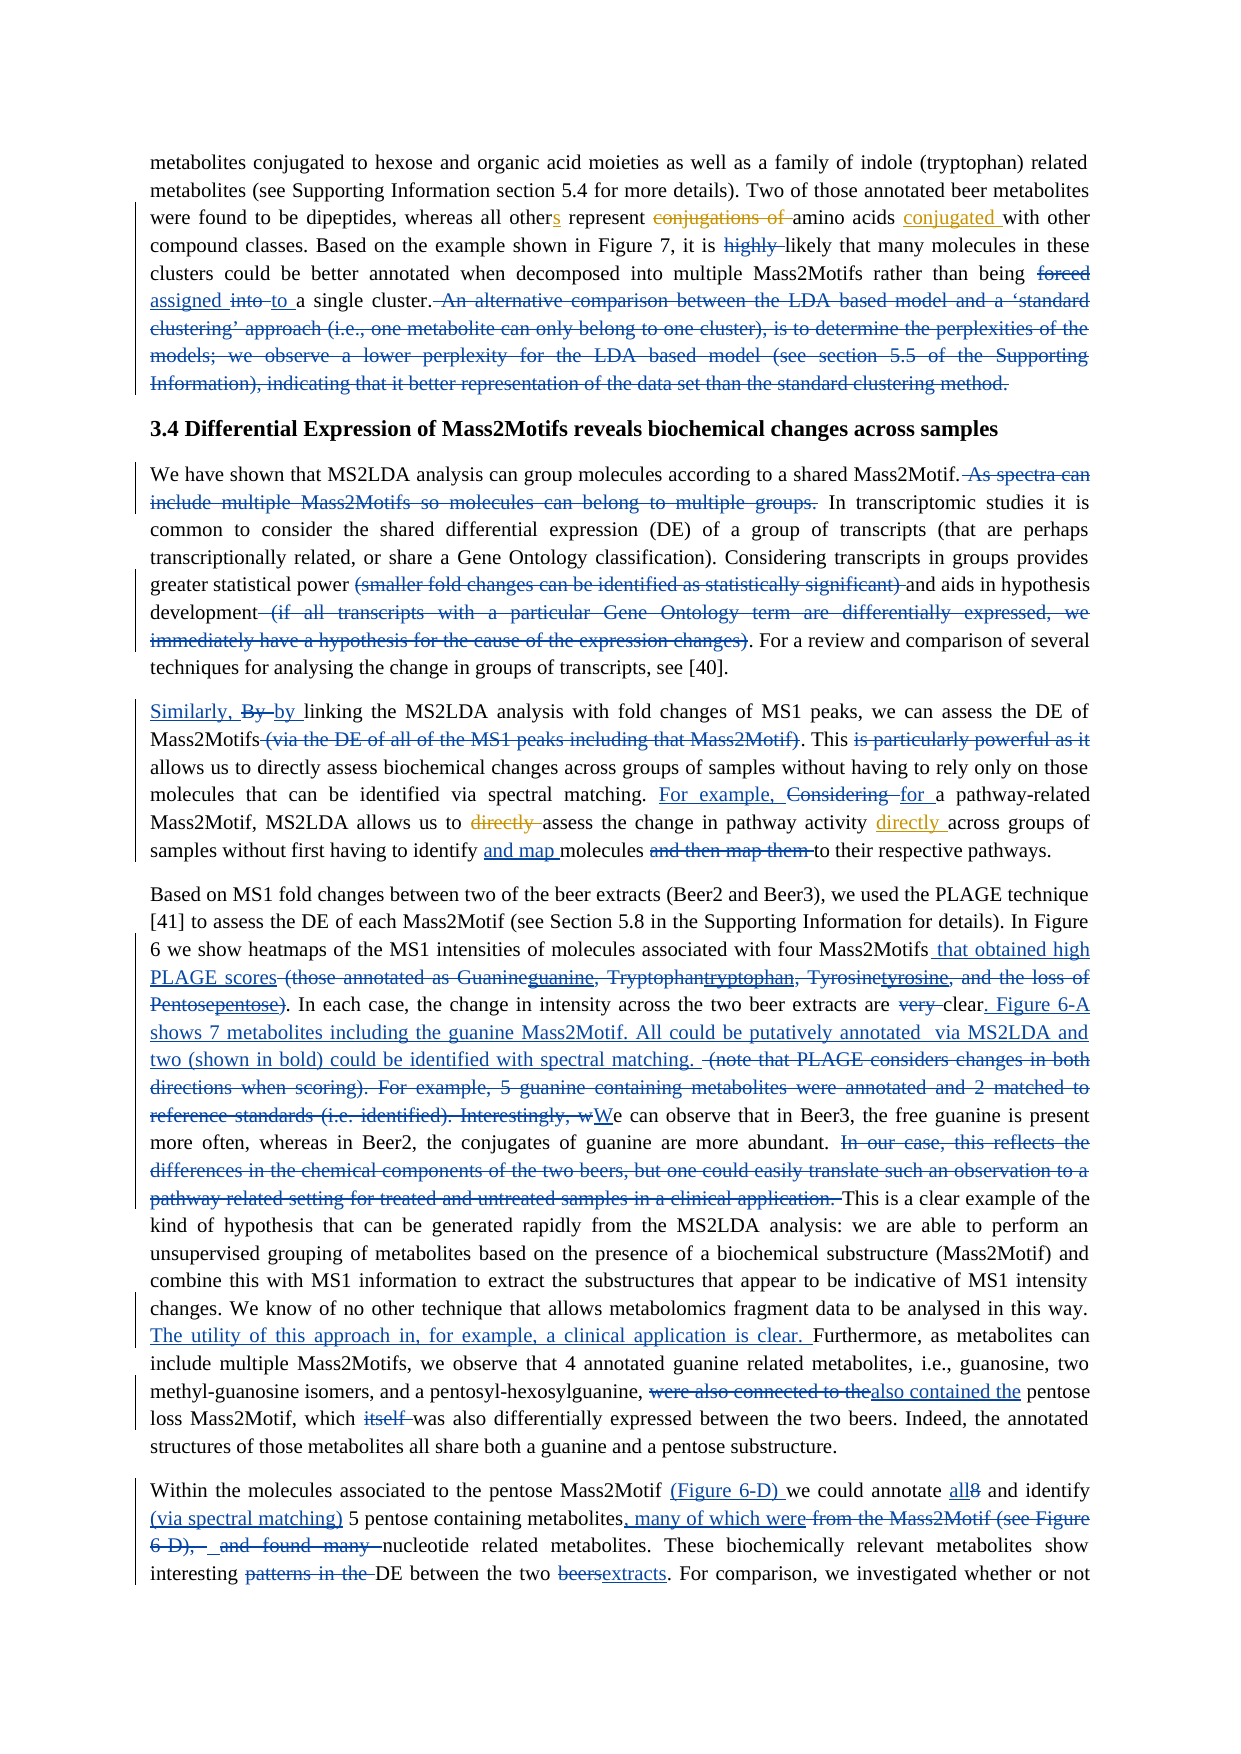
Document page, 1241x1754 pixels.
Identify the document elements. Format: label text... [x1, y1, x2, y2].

text 3.4 Differential Expression of Mass2Motifs reveals biochemical changes across samples [150, 415, 1090, 441]
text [150, 1478, 1090, 1585]
text Based on MS1 fold changes between two of the beer extracts (Beer2 and Beer3), we used the PLAGE technique [41] to assess the DE of each Mass2Motif (see Section 5.8 in the Supporting Information for details). In Figure 6 we show heatmaps of the MS1 intensities of molecules associated with four Mass2Motifs. In each case, the change in intensity across the two beer extracts are cleare can observe that in Beer3, the free guanine is present more often, whereas in Beer2, the conjugates of guanine are more abundant. This is a clear example of the kind of hypothesis that can be generated rapidly from the MS2LDA analysis: we are able to perform an unsupervised grouping of metabolites based on the presence of a biochemical substructure (Mass2Motif) and combine this with MS1 information to extract the substructures that appear to be indicative of MS1 intensity changes. We know of no other technique that allows metabolomics fragment data to be analysed in this way. Furthermore, as metabolites can include multiple Mass2Motifs, we observe that 4 annotated guanine related metabolites, i.e., guanosine, two methyl-guanosine isomers, and a pentosyl-hexosylguanine, pentose loss Mass2Motif, which was also differentially expressed between the two beers. Indeed, the annotated structures of those metabolites all share both a guanine and a pentose substructure. [150, 1089, 1090, 1458]
text linking the MS2LDA analysis with fold changes of MS1 peaks, we can assess the DE of Mass2Motifs. This allows us to directly assess biochemical changes across groups of samples without having to rely only on those molecules that can be identified via spectral matching. a pathway-related Mass2Motif, MS2LDA allows us to assess the change in pathway activity across groups of samples without first having to identify molecules to their respective pathways. [150, 699, 1090, 862]
text Based on MS1 fold changes between two of the beer extracts (Beer2 and Beer3), we used the PLAGE technique [41] to assess the DE of each Mass2Motif (see Section 5.8 in the Supporting Information for details). In Figure 6 we show heatmaps of the MS1 intensities of molecules associated with four Mass2Motifs. In each case, the change in intensity across the two beer extracts are cleare can observe that in Beer3, the free guanine is present more often, whereas in Beer2, the conjugates of guanine are more abundant. This is a clear example of the kind of hypothesis that can be generated rapidly from the MS2LDA analysis: we are able to perform an unsupervised grouping of metabolites based on the presence of a biochemical substructure (Mass2Motif) and combine this with MS1 information to extract the substructures that appear to be indicative of MS1 intensity changes. We know of no other technique that allows metabolomics fragment data to be analysed in this way. Furthermore, as metabolites can include multiple Mass2Motifs, we observe that 4 annotated guanine related metabolites, i.e., guanosine, two methyl-guanosine isomers, and a pentosyl-hexosylguanine, pentose loss Mass2Motif, which was also differentially expressed between the two beers. Indeed, the annotated structures of those metabolites all share both a guanine and a pentose substructure. [150, 882, 1090, 1088]
text We have shown that MS2LDA analysis can group molecules according to a shared Mass2Motif. In transcriptomic studies it is common to consider the shared differential expression (DE) of a group of transcripts (that are perhaps transcriptionally related, or share a Gene Ontology classification). Considering transcripts in groups provides greater statistical power and aids in hypothesis development. For a review and comparison of several techniques for analysing the change in groups of transcripts, see [40]. [150, 462, 1090, 679]
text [150, 150, 1090, 395]
